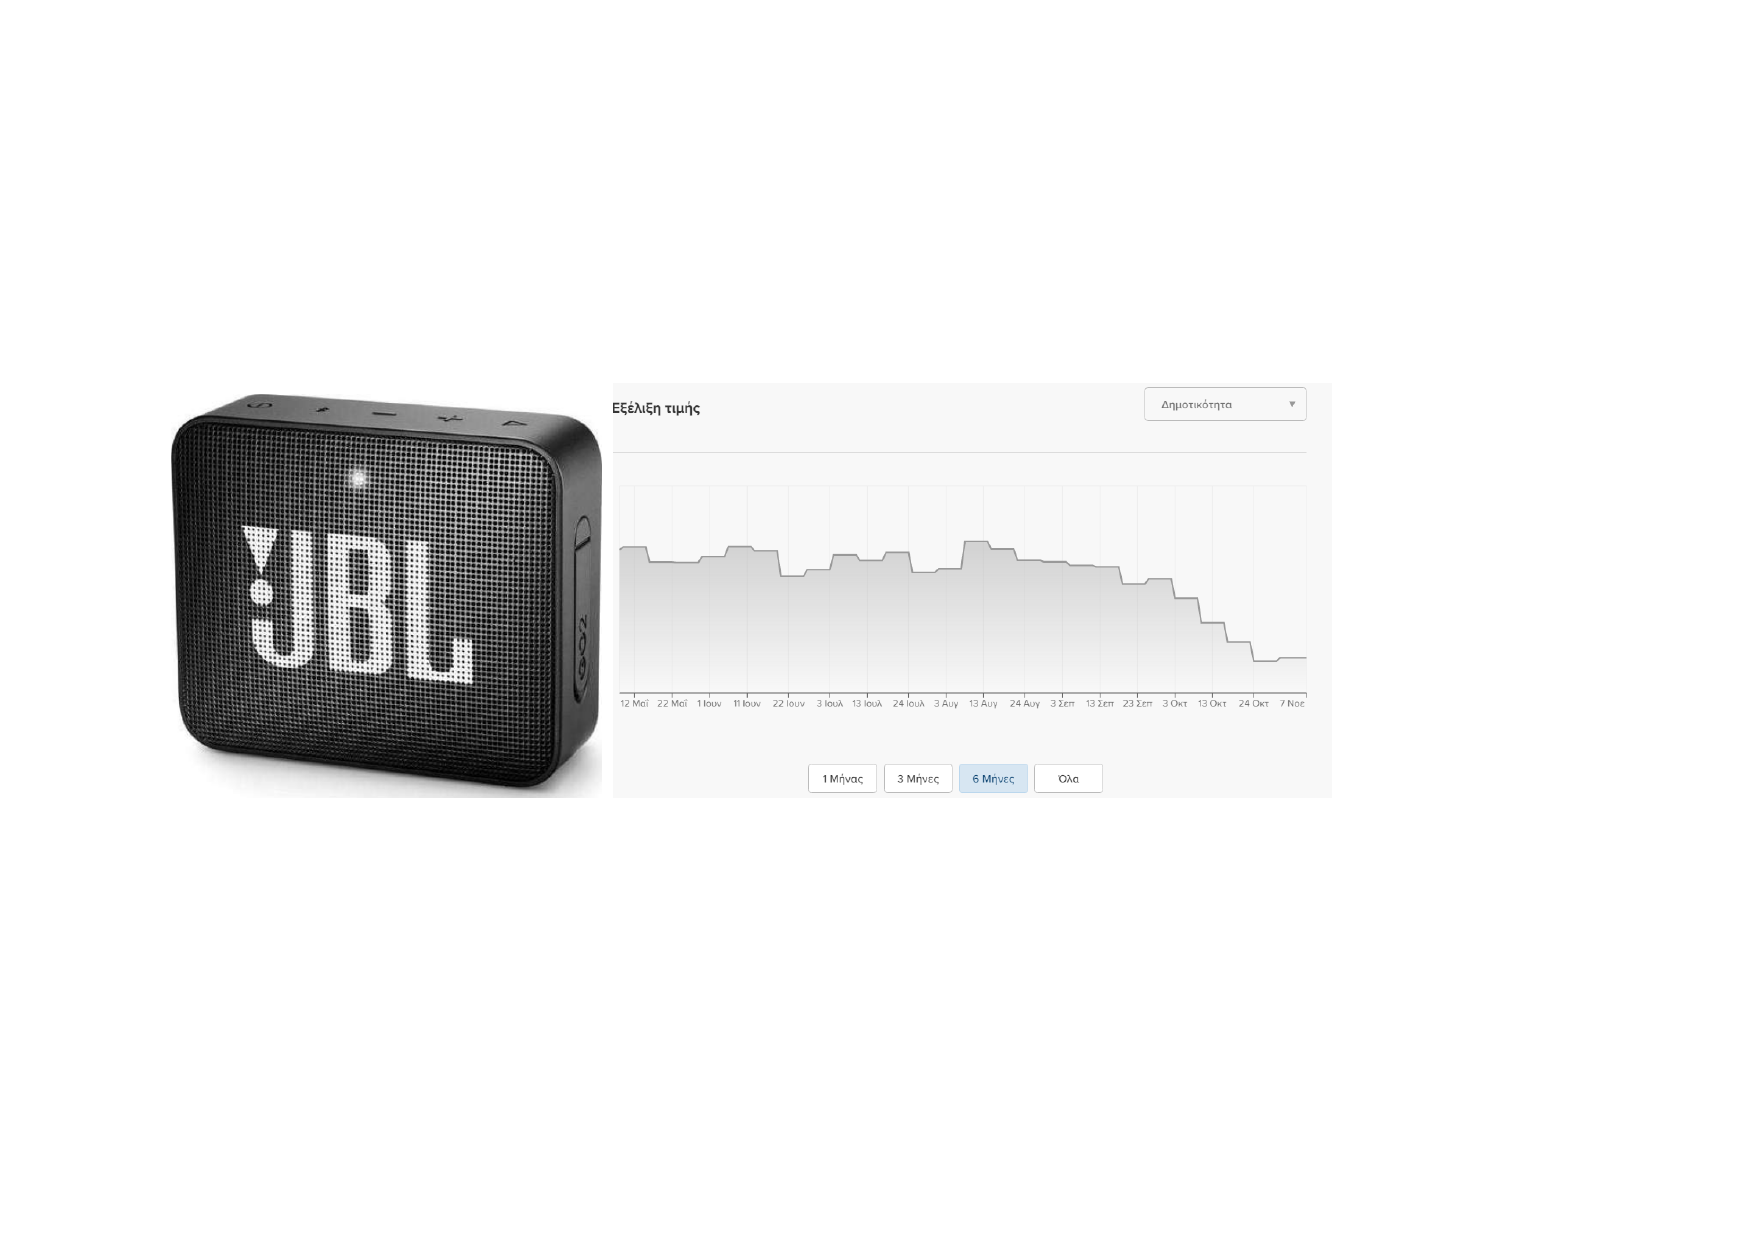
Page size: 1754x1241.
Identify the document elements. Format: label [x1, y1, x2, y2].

picture [150, 383, 1332, 798]
